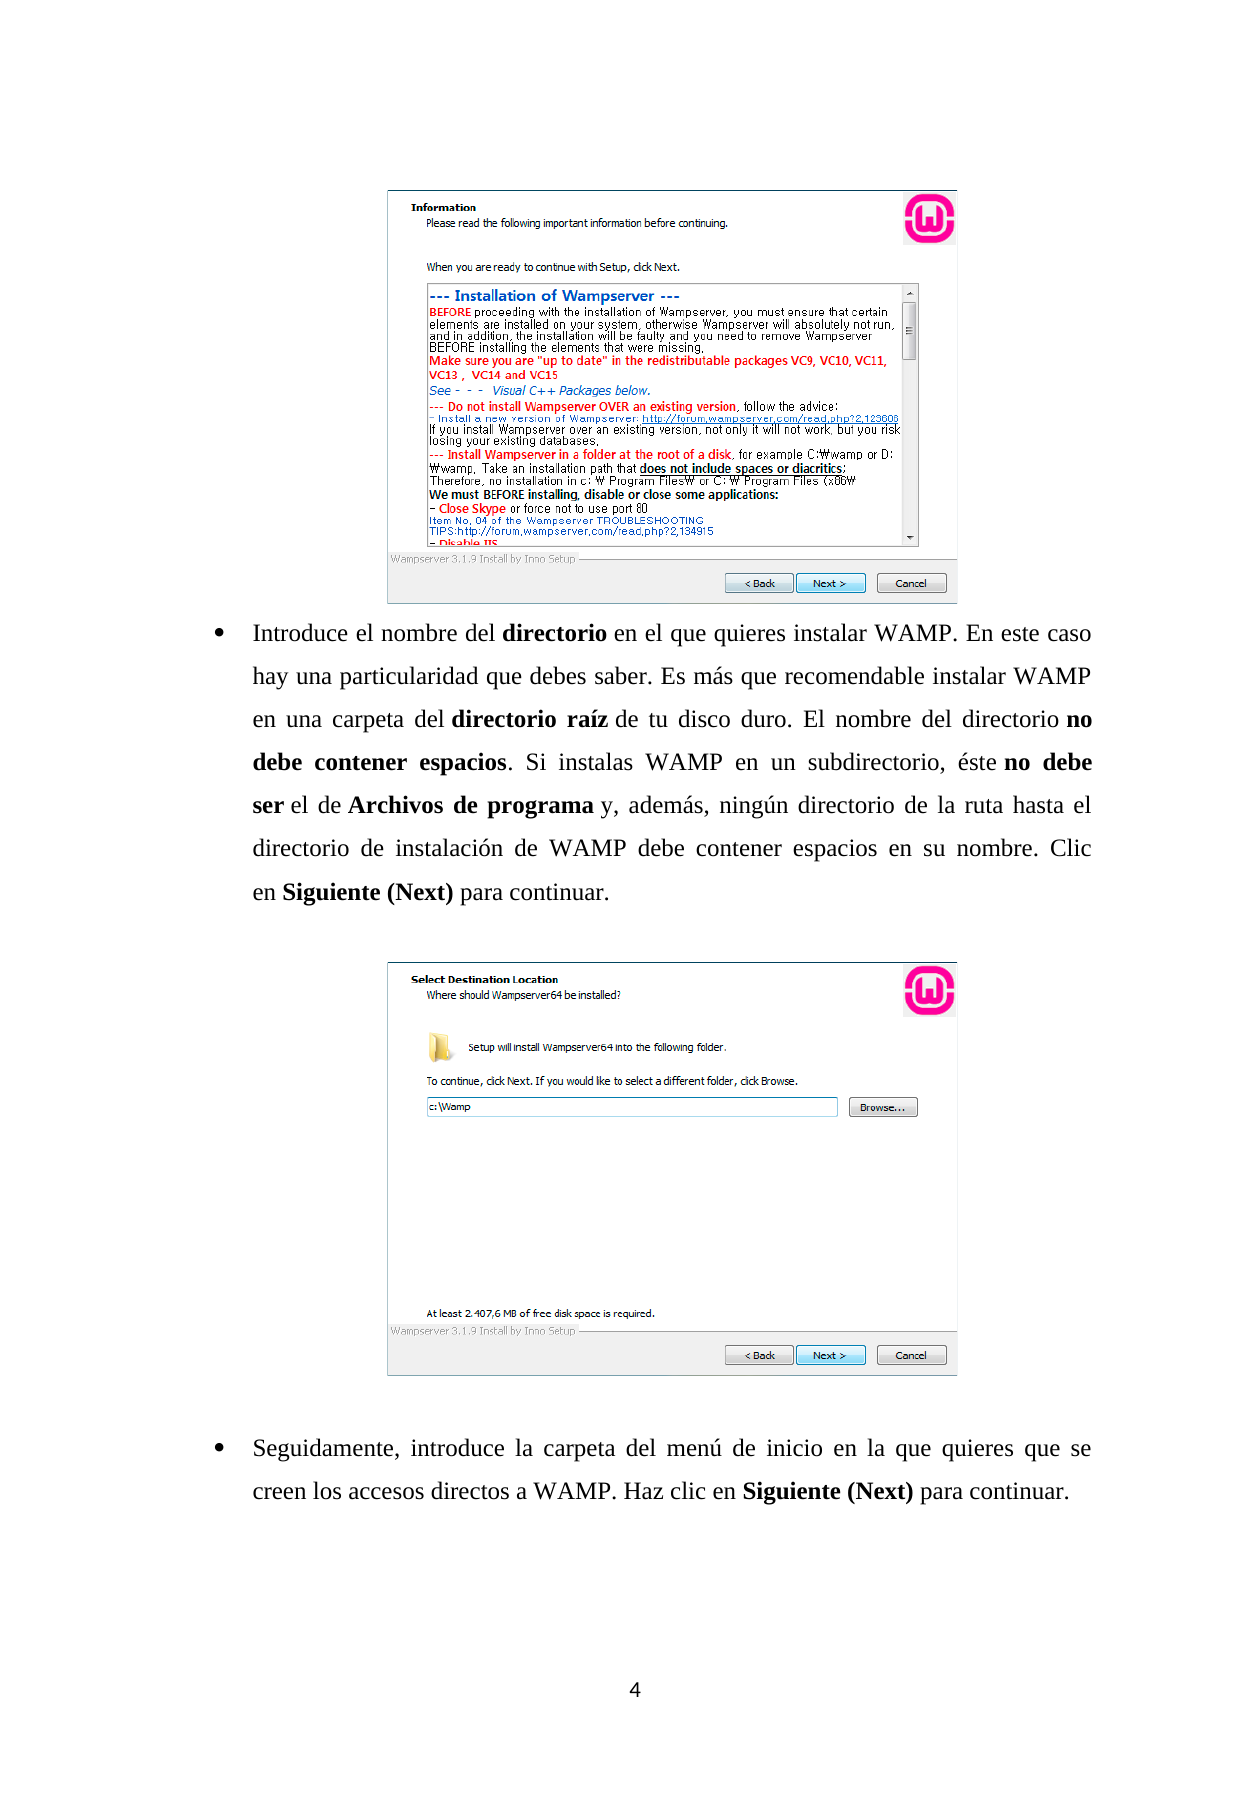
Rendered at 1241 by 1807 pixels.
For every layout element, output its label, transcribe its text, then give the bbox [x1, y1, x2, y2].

picture [387, 964, 958, 1376]
list Introduce el nombre del directorio en el que quieres instalar WAMP. En este caso hay una particularidad que debes saber. Es más que recomendable instalar WAMP en una carpeta del directorio raíz de tu disco duro. El nombre del directorio no debe contener espacios. Si instalas WAMP en un subdirectorio, éste no debe ser el de Archivos de programa y, además, ningún directorio de la ruta hasta el directorio de instalación de WAMP debe contener espacios en su nombre. Clic en Siguiente (Next) para continuar. [215, 618, 1092, 905]
picture [387, 192, 958, 604]
list Seguidamente, introduce la carpeta del menú de inicio en la que quieres que se creen los accesos directos a WAMP. Haz clic en Siguiente (Next) para continuar. [215, 1433, 1092, 1505]
